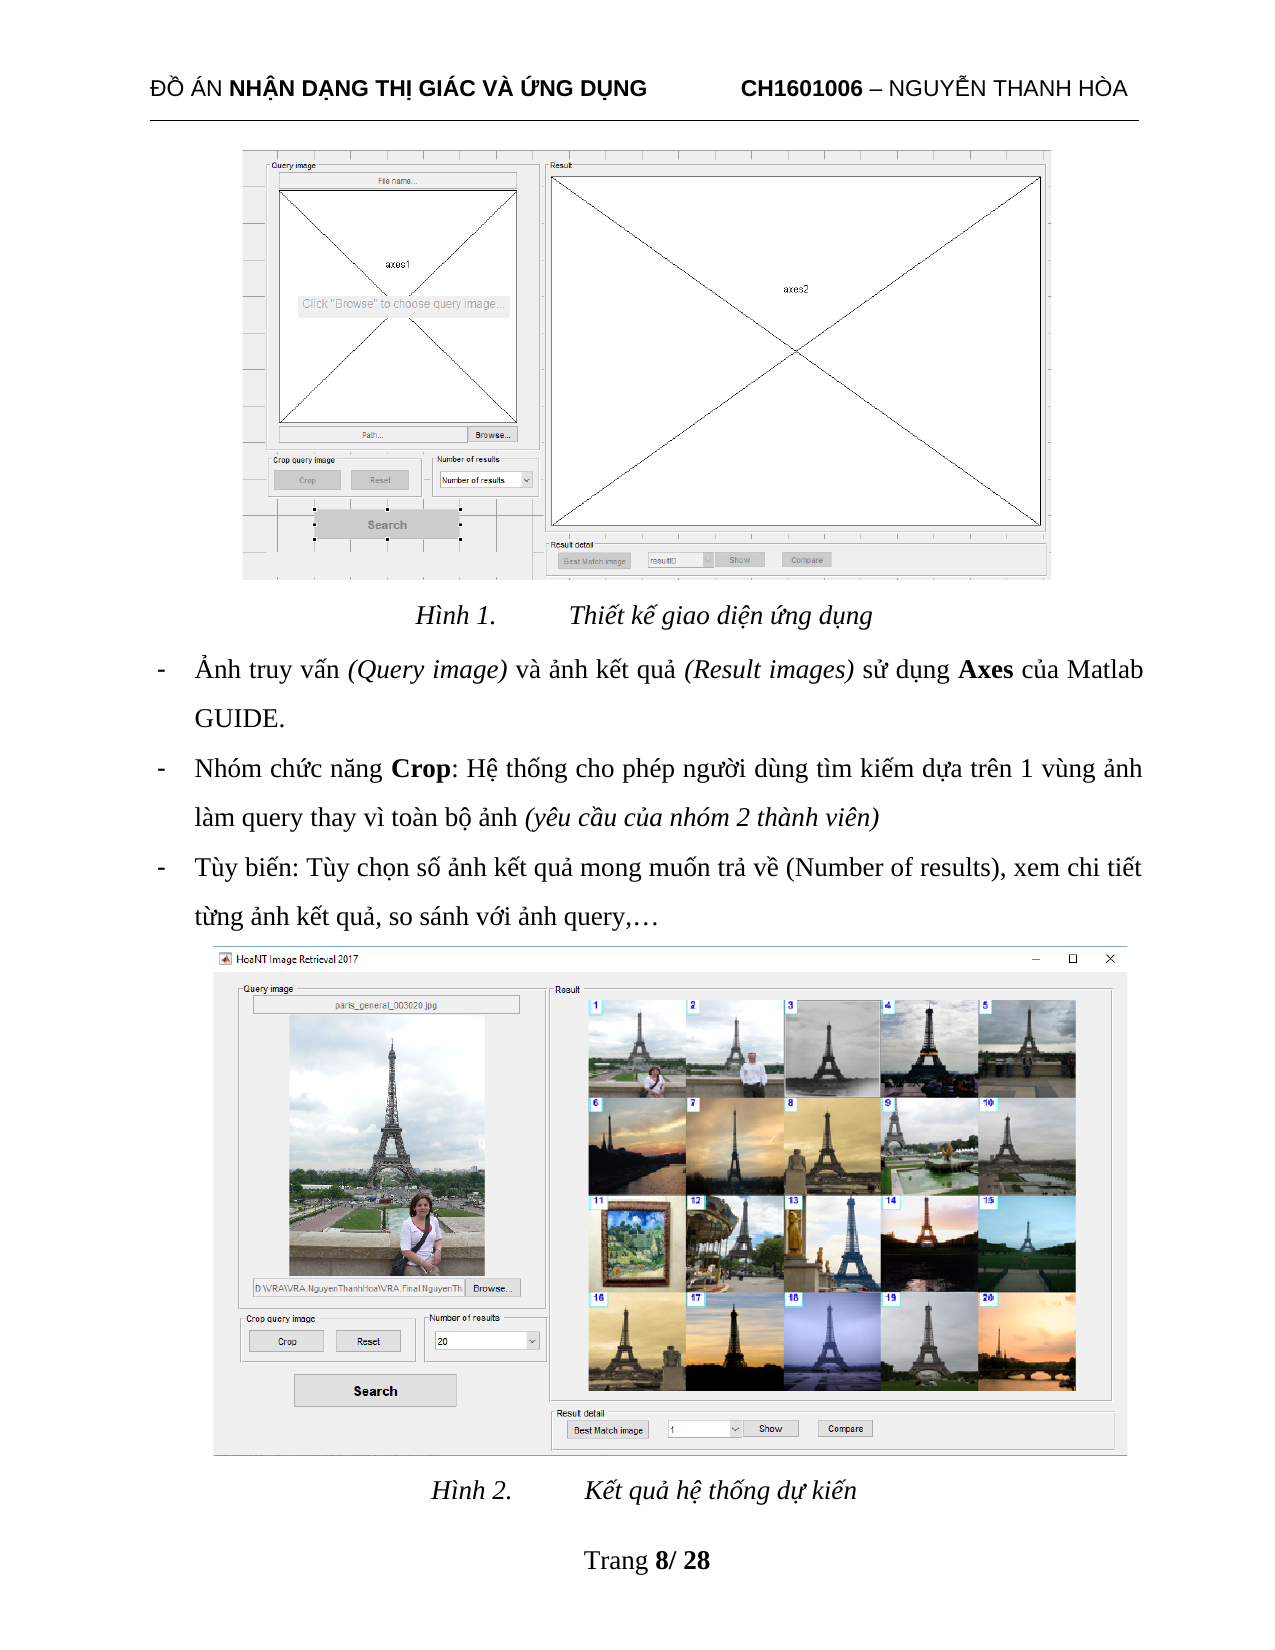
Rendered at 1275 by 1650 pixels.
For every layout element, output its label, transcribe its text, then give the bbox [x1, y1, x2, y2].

text Thiết kế giao diện ứng dụng [187, 599, 1144, 630]
list Nhóm chức năng Crop: Hệ thống cho phép người dùng tìm kiếm dựa trên 1 vùng ảnh làm query thay vì toàn bộ ảnh (yêu cầu của nhóm 2 thành viên) [157, 748, 1144, 832]
picture [242, 150, 1052, 580]
picture [213, 946, 1128, 1456]
list Tùy biến: Tùy chọn số ảnh kết quả mong muốn trả về (Number of results), xem chi tiết từng ảnh kết quả, so sánh với ảnh query,… [157, 848, 1144, 931]
list Ảnh truy vấn (Query image) và ảnh kết quả (Result images) sử dụng Axes của Matlab GUIDE. [157, 649, 1144, 733]
text Kết quả hệ thống dự kiến [187, 1474, 1144, 1505]
